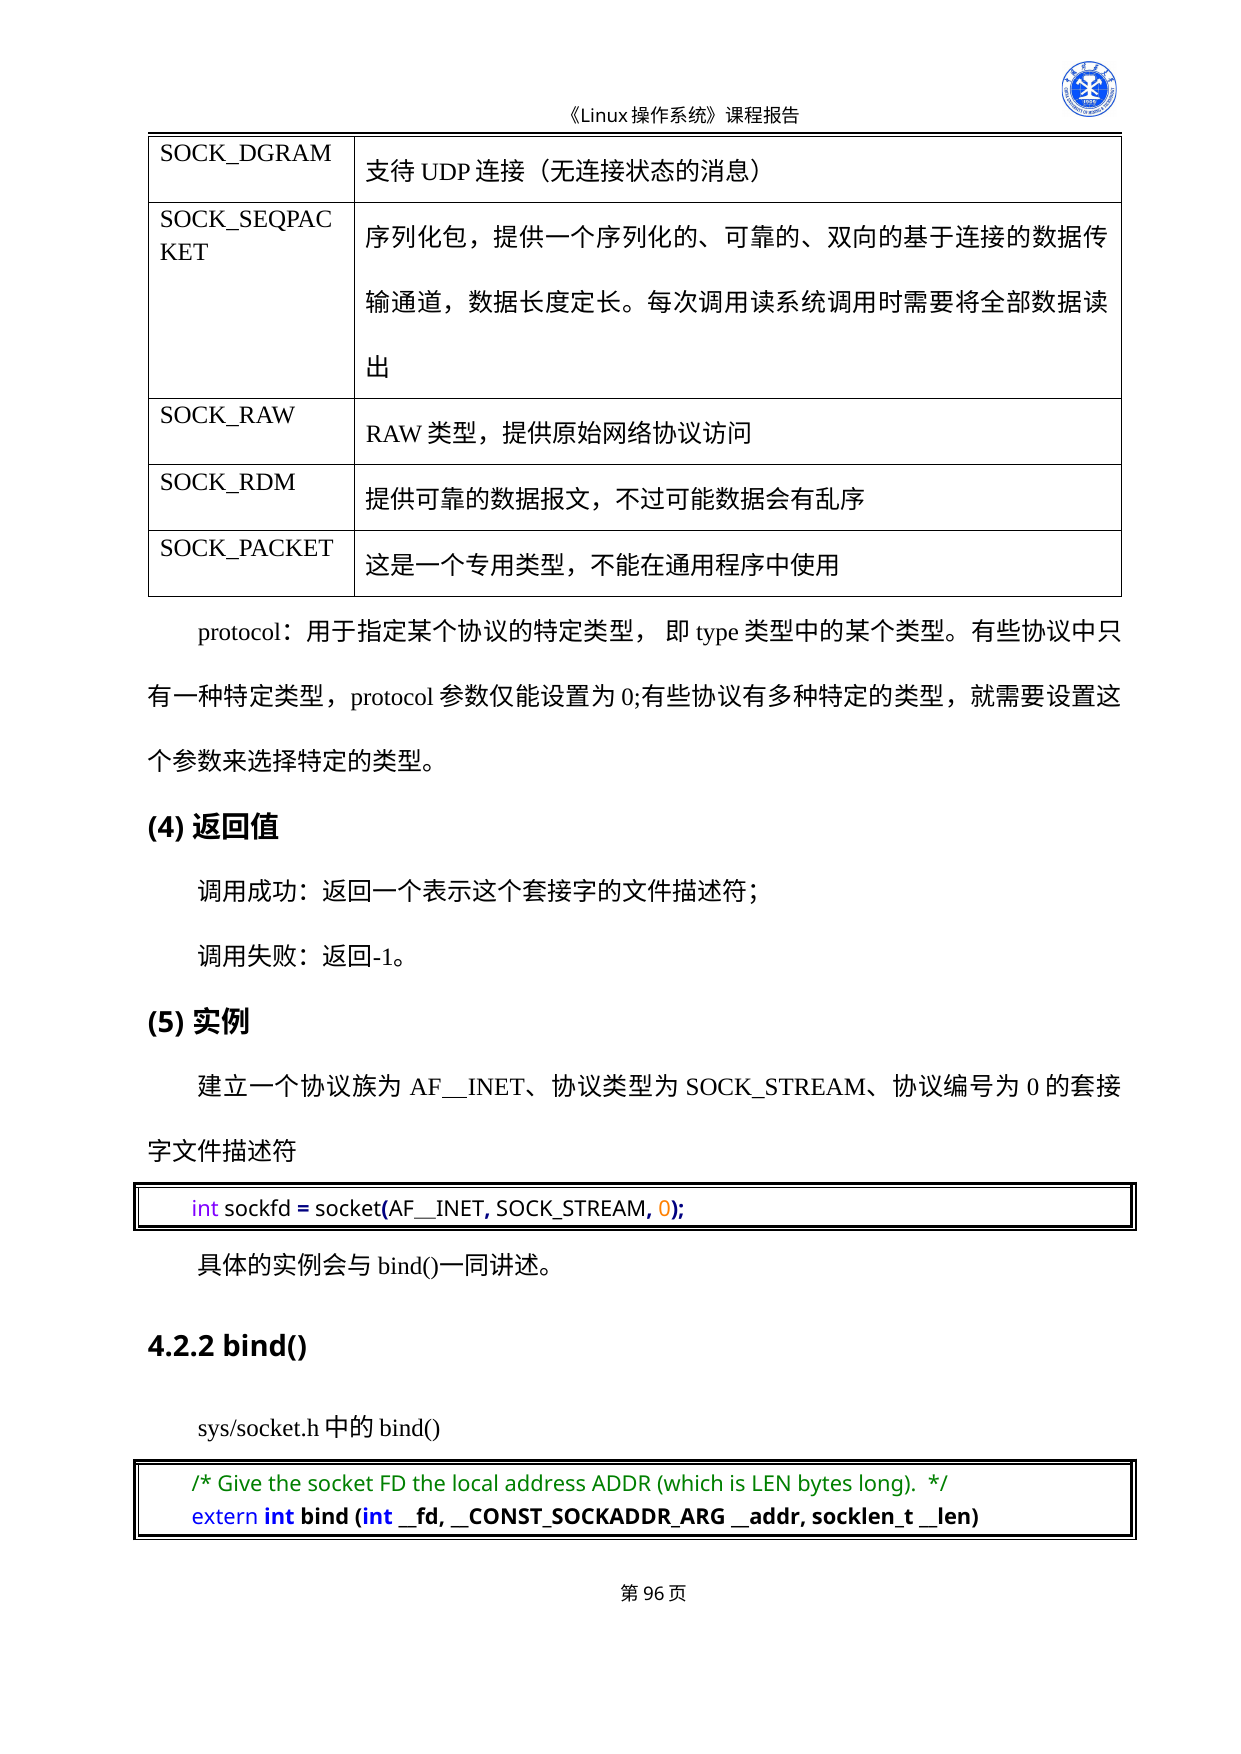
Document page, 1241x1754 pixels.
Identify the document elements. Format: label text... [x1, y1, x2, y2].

table_cell SOCK_SEQPACKET [149, 203, 354, 398]
table_cell SOCK_RDM [149, 465, 354, 530]
subtitle bind() [148, 1312, 1122, 1377]
table_cell SOCK_PACKET [149, 531, 354, 596]
subtitle 实例 [148, 987, 1122, 1052]
text /* Give the socket FD the local address ADDR (which is LEN bytes long). */ [139, 1465, 1130, 1491]
table_cell 提供可靠的数据报文，不过可能数据会有乱序 [355, 465, 1121, 530]
text protocol：用于指定某个协议的特定类型， 即type类型中的某个类型。有些协议中只有一种特定类型，protocol参数仅能设置为0;有些协议有多种特定的类型，就需要设置这个参数来选择特定的类型。 [148, 597, 1122, 792]
table_cell 序列化包，提供一个序列化的、可靠的、双向的基于连接的数据传输通道，数据长度定长。每次调用读系统调用时需要将全部数据读出 [355, 203, 1121, 398]
text 调用成功：返回一个表示这个套接字的文件描述符； [148, 857, 1122, 922]
table_cell 支待UDP连接（无连接状态的消息） [355, 137, 1121, 202]
text 调用失败：返回-1。 [148, 922, 1122, 987]
table_cell 这是一个专用类型，不能在通用程序中使用 [355, 531, 1121, 596]
table_cell SOCK_DGRAM [149, 137, 354, 202]
text 建立一个协议族为AF＿INET、协议类型为SOCK_STREAM、协议编号为0的套接字文件描述符 [148, 1052, 1122, 1182]
text int sockfd = socket(AF＿INET, SOCK_STREAM, 0); [139, 1188, 1130, 1225]
text sys/socket.h中的bind() [148, 1393, 1122, 1458]
picture [1061, 61, 1117, 117]
text extern int bind (int __fd, __CONST_SOCKADDR_ARG __addr, socklen_t __len) [139, 1491, 1130, 1534]
table_cell RAW类型，提供原始网络协议访问 [355, 399, 1121, 464]
subtitle 返回值 [148, 792, 1122, 857]
table_cell SOCK_RAW [149, 399, 354, 464]
text 具体的实例会与bind()一同讲述。 [148, 1231, 1122, 1296]
